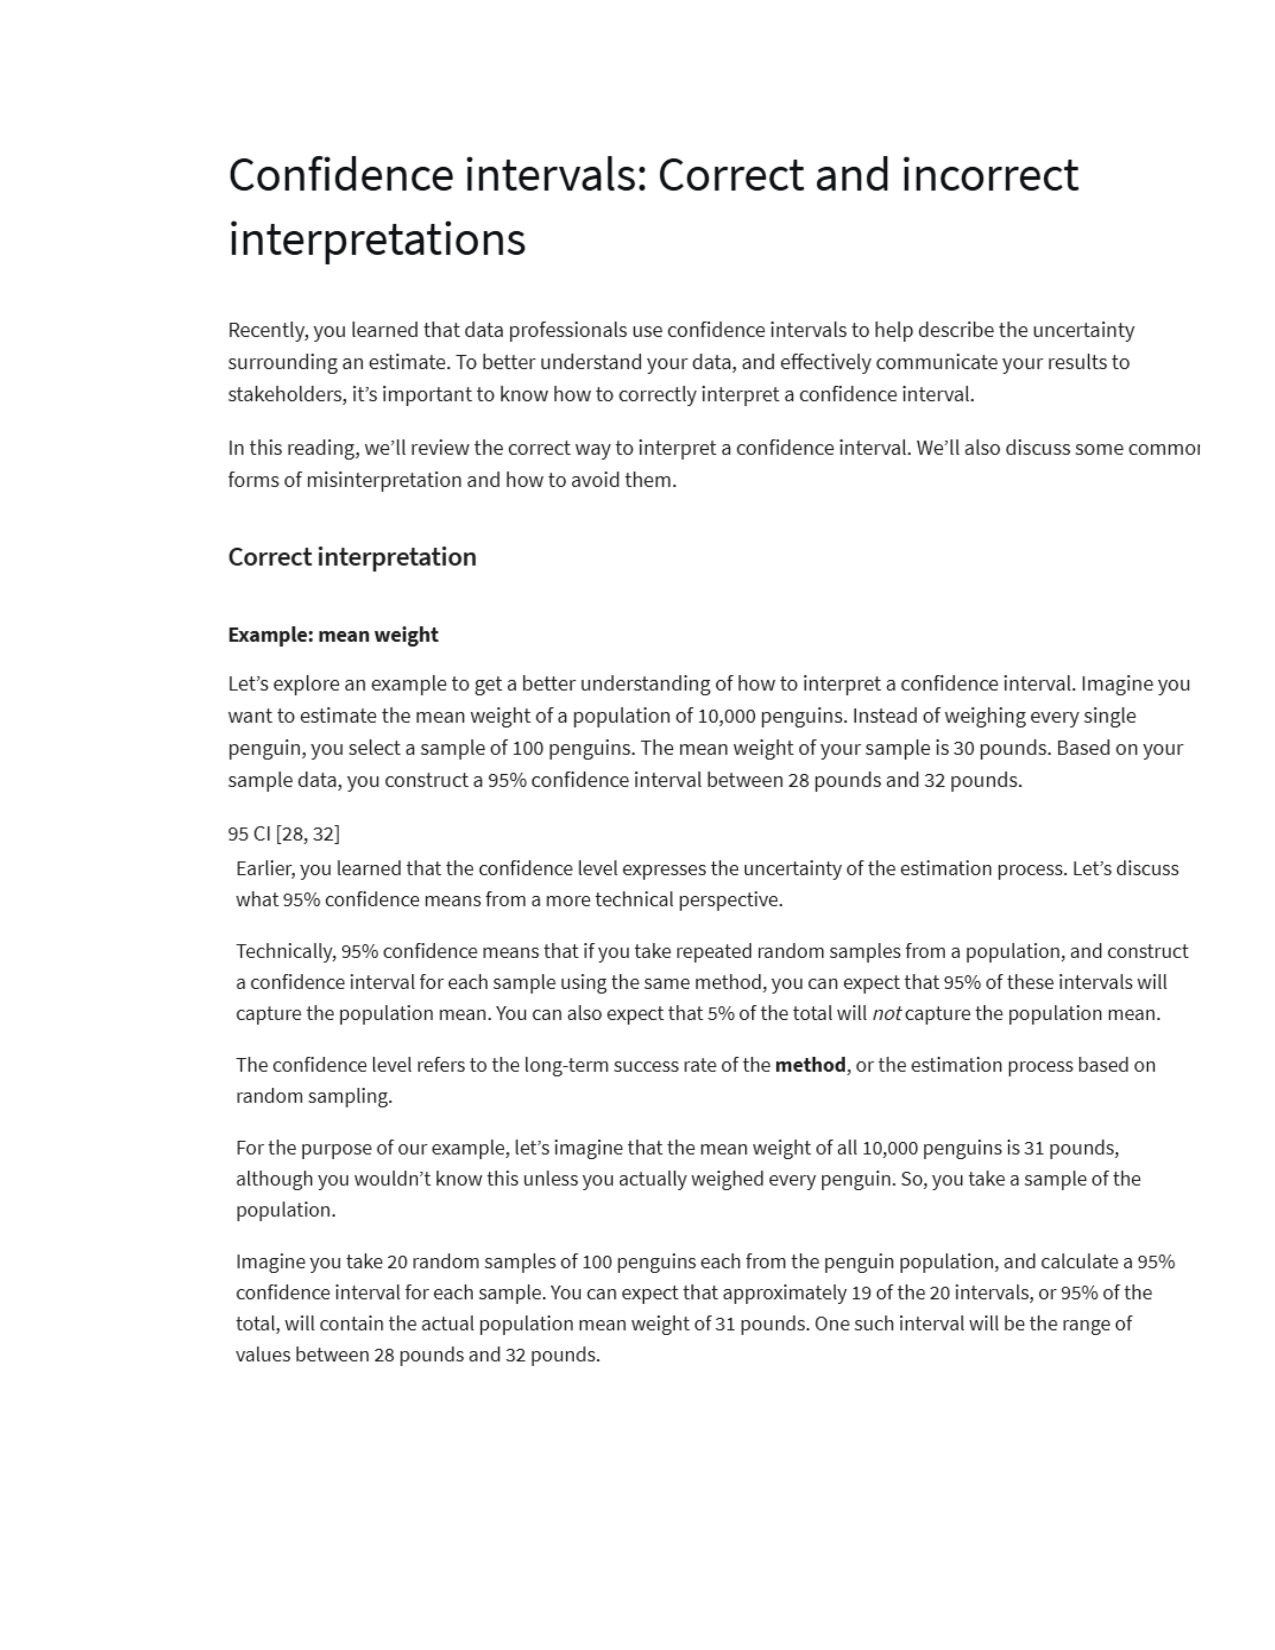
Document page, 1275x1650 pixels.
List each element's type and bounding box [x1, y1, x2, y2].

picture [225, 150, 1200, 849]
picture [225, 850, 1200, 1373]
